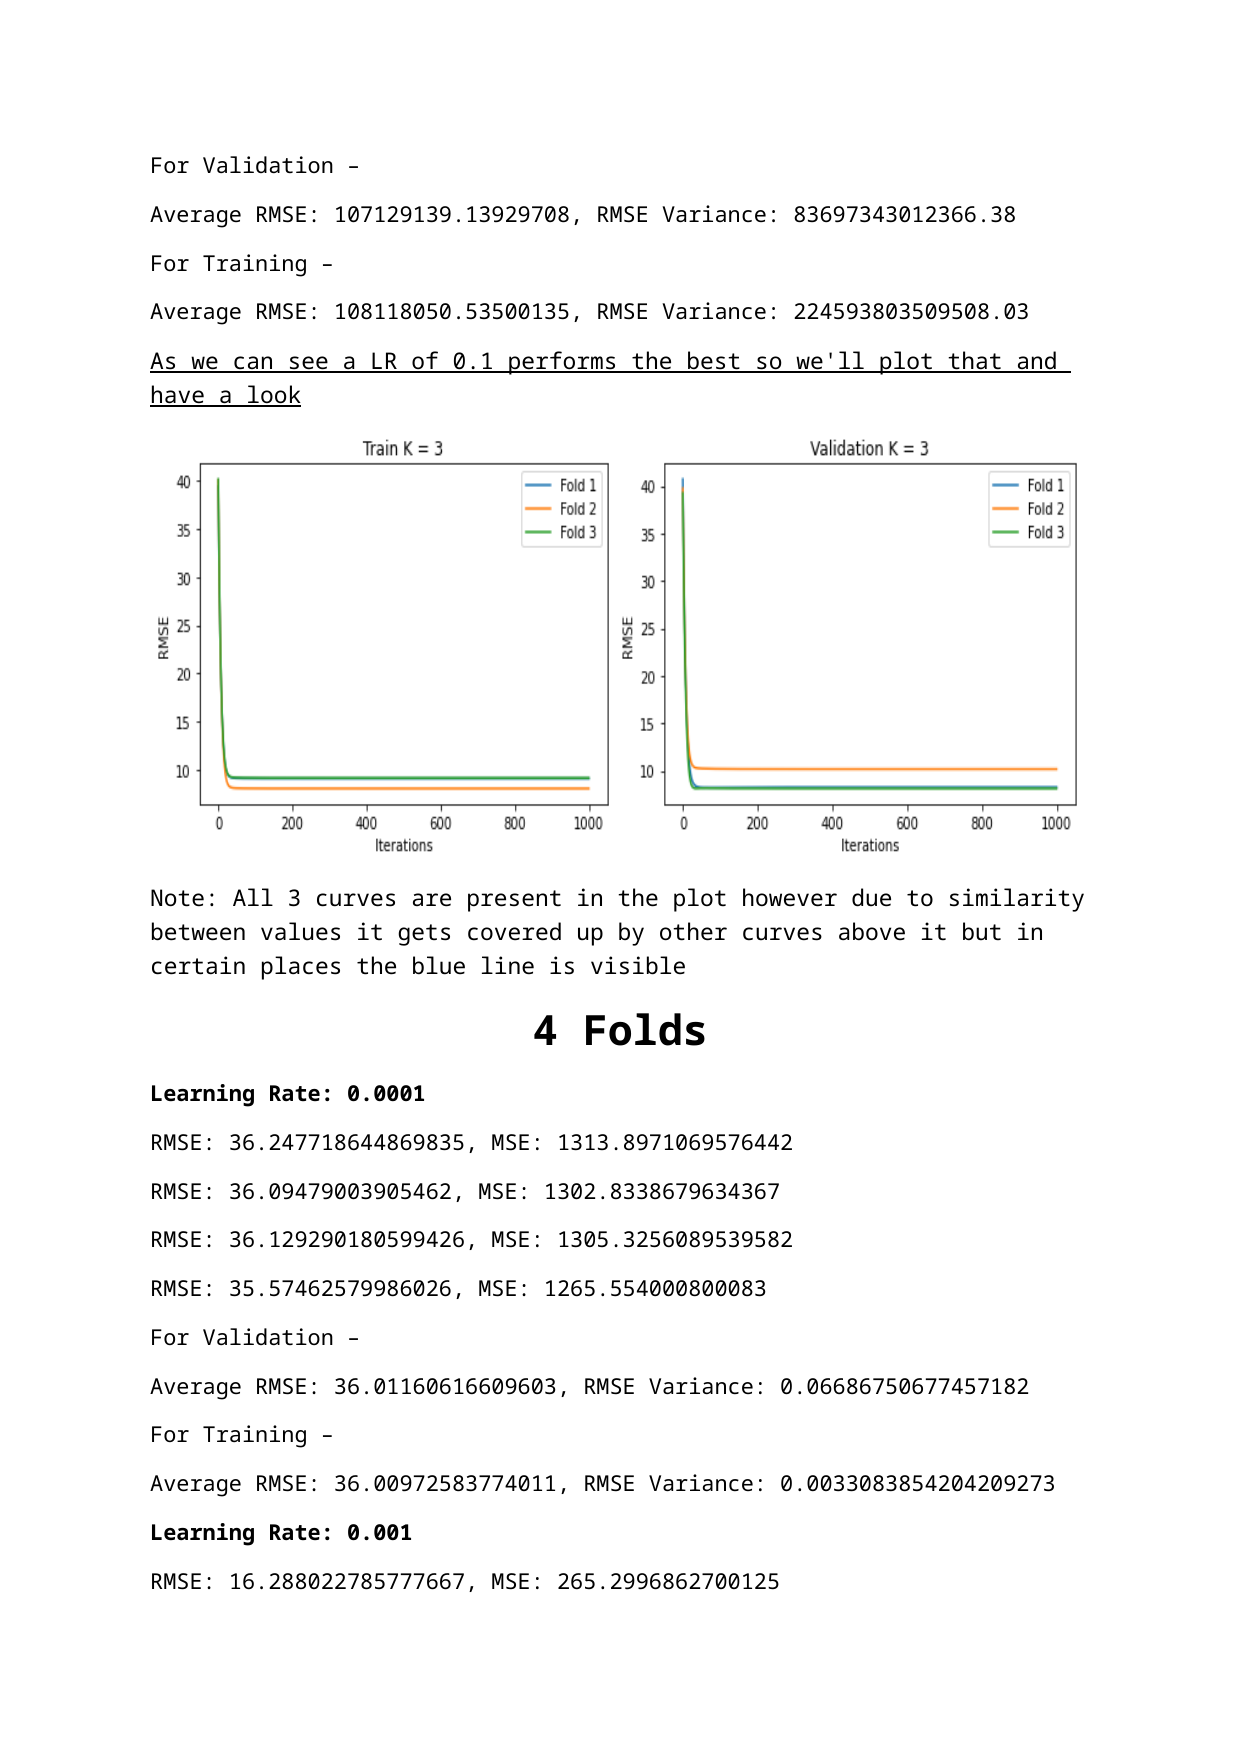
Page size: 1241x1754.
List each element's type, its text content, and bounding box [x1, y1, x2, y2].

text Average RMSE: 107129139.13929708, RMSE Variance: 83697343012366.38 [150, 199, 1090, 228]
text 4 Folds [150, 1000, 1090, 1057]
text For Training – [150, 247, 1090, 277]
text For Training – [150, 1419, 1090, 1449]
text Average RMSE: 108118050.53500135, RMSE Variance: 224593803509508.03 [150, 296, 1090, 326]
text For Validation – [150, 1322, 1090, 1352]
text RMSE: 36.09479003905462, MSE: 1302.8338679634367 [150, 1176, 1090, 1206]
text RMSE: 36.129290180599426, MSE: 1305.3256089539582 [150, 1224, 1090, 1254]
text Average RMSE: 36.00972583774011, RMSE Variance: 0.0033083854204209273 [150, 1468, 1090, 1498]
picture [150, 429, 1083, 864]
text Average RMSE: 36.01160616609603, RMSE Variance: 0.06686750677457182 [150, 1371, 1090, 1401]
text As we can see a LR of 0.1 performs the best so we'll plot that and have a look [150, 345, 1090, 410]
text RMSE: 35.57462579986026, MSE: 1265.554000800083 [150, 1273, 1090, 1303]
text Learning Rate: 0.001 [150, 1517, 1090, 1547]
text RMSE: 16.288022785777667, MSE: 265.2996862700125 [150, 1566, 1090, 1596]
text Note: All 3 curves are present in the plot however due to similarity between values it gets covered up by other curves above it but in certain places the blue line is visible [150, 882, 1090, 981]
text RMSE: 36.247718644869835, MSE: 1313.8971069576442 [150, 1127, 1090, 1157]
text Learning Rate: 0.0001 [150, 1078, 1090, 1108]
text For Validation – [150, 150, 1090, 180]
